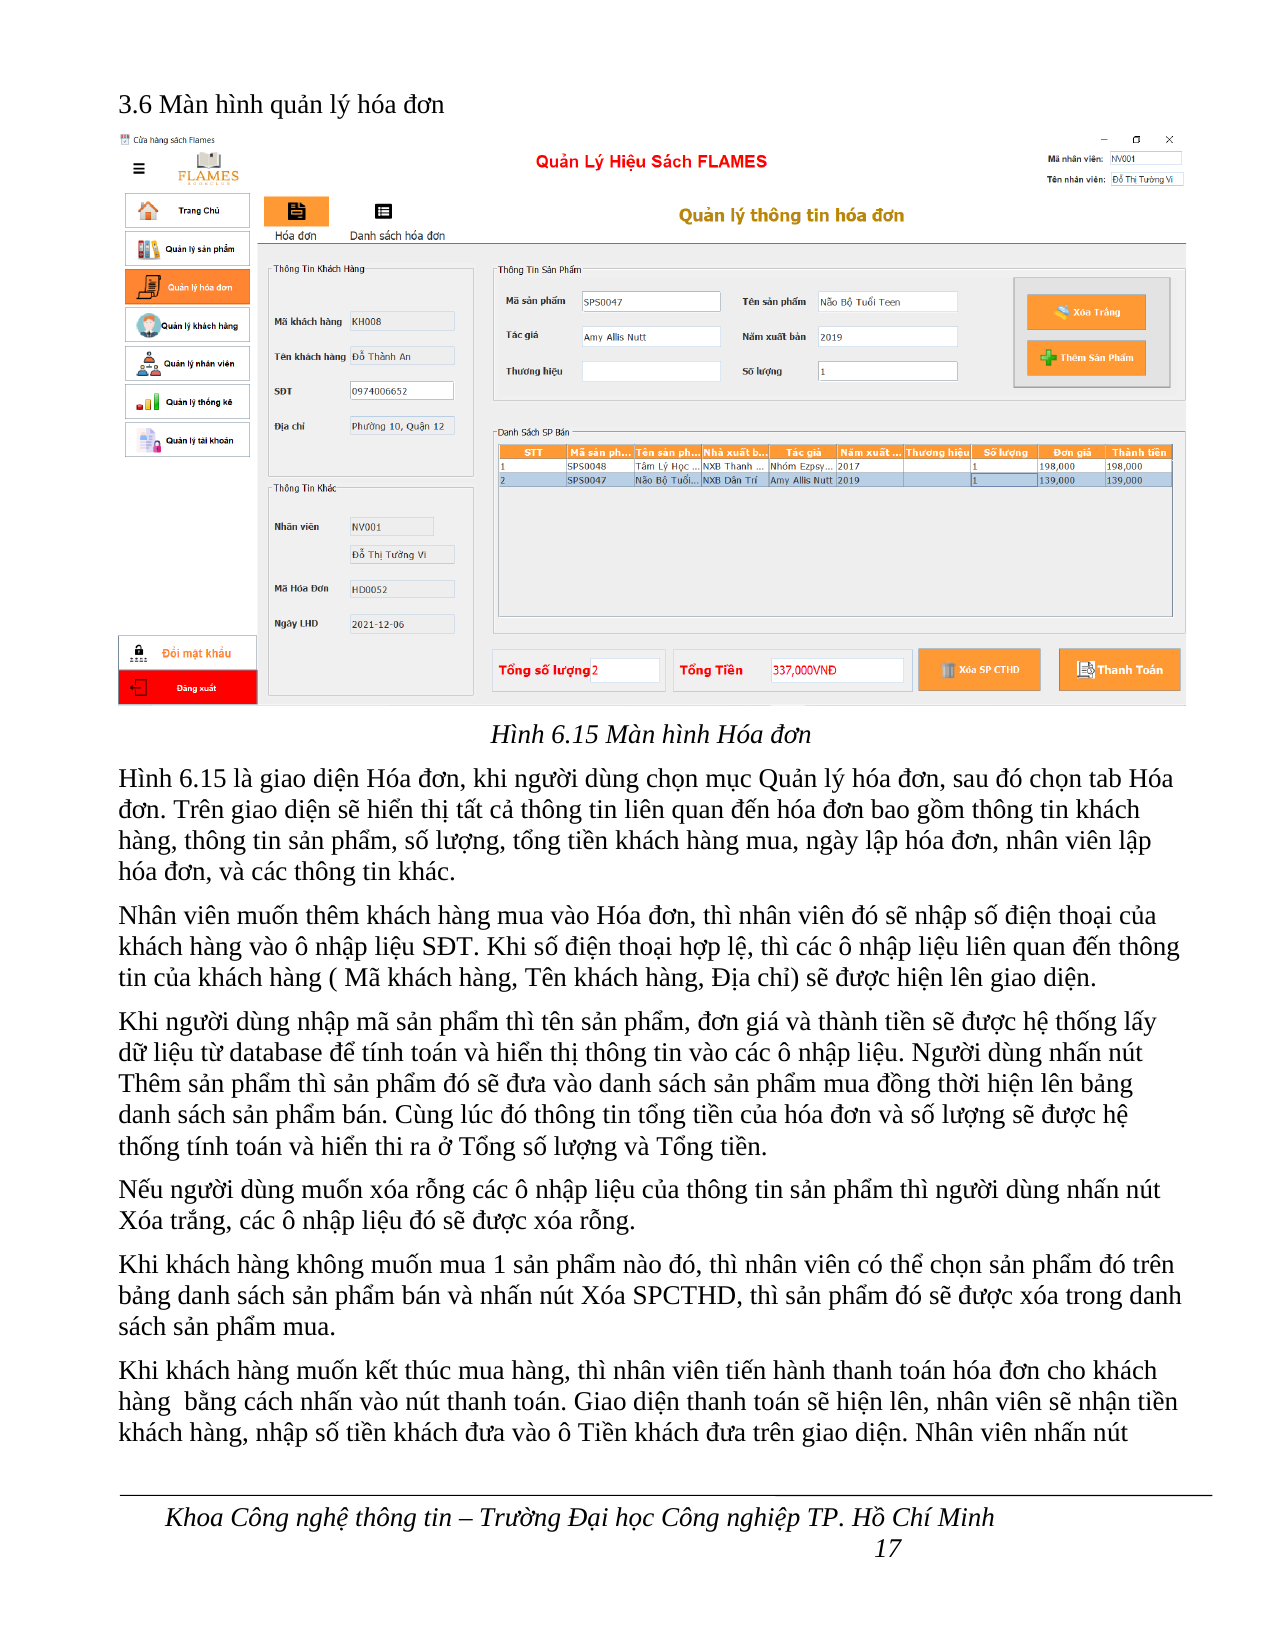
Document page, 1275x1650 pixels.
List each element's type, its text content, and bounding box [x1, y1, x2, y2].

picture [118, 132, 1187, 706]
text Hình 6.15 Màn hình Hóa đơn [118, 718, 1186, 749]
text Khi người dùng nhập mã sản phẩm thì tên sản phẩm, đơn giá và thành tiền sẽ được hệ thống lấy dữ liệu từ database để tính toán và hiển thị thông tin vào các ô nhập liệu. Người dùng nhấn nút Thêm sản phẩm thì sản phẩm đó sẽ đưa vào danh sách sản phẩm mua đồng thời hiện lên bảng danh sách sản phẩm bán. Cùng lúc đó thông tin tổng tiền của hóa đơn và số lượng sẽ được hệ thống tính toán và hiển thi ra ở Tổng số lượng và Tổng tiền. [118, 1005, 1186, 1161]
text 3.6 Màn hình quản lý hóa đơn [118, 89, 1186, 120]
text Khi khách hàng không muốn mua 1 sản phẩm nào đó, thì nhân viên có thể chọn sản phẩm đó trên bảng danh sách sản phẩm bán và nhấn nút Xóa SPCTHD, thì sản phẩm đó sẽ được xóa trong danh sách sản phẩm mua. [118, 1248, 1186, 1342]
text Hình 6.15 là giao diện Hóa đơn, khi người dùng chọn mục Quản lý hóa đơn, sau đó chọn tab Hóa đơn. Trên giao diện sẽ hiển thị tất cả thông tin liên quan đến hóa đơn bao gồm thông tin khách hàng, thông tin sản phẩm, số lượng, tổng tiền khách hàng mua, ngày lập hóa đơn, nhân viên lập hóa đơn, và các thông tin khác. [118, 762, 1186, 887]
text Nếu người dùng muốn xóa rỗng các ô nhập liệu của thông tin sản phẩm thì người dùng nhấn nút Xóa trắng, các ô nhập liệu đó sẽ được xóa rỗng. [118, 1173, 1186, 1236]
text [118, 1354, 1186, 1447]
text Nhân viên muốn thêm khách hàng mua vào Hóa đơn, thì nhân viên đó sẽ nhập số điện thoại của khách hàng vào ô nhập liệu SĐT. Khi số điện thoại hợp lệ, thì các ô nhập liệu liên quan đến thông tin của khách hàng ( Mã khách hàng, Tên khách hàng, Địa chỉ) sẽ được hiện lên giao diện. [118, 899, 1186, 993]
